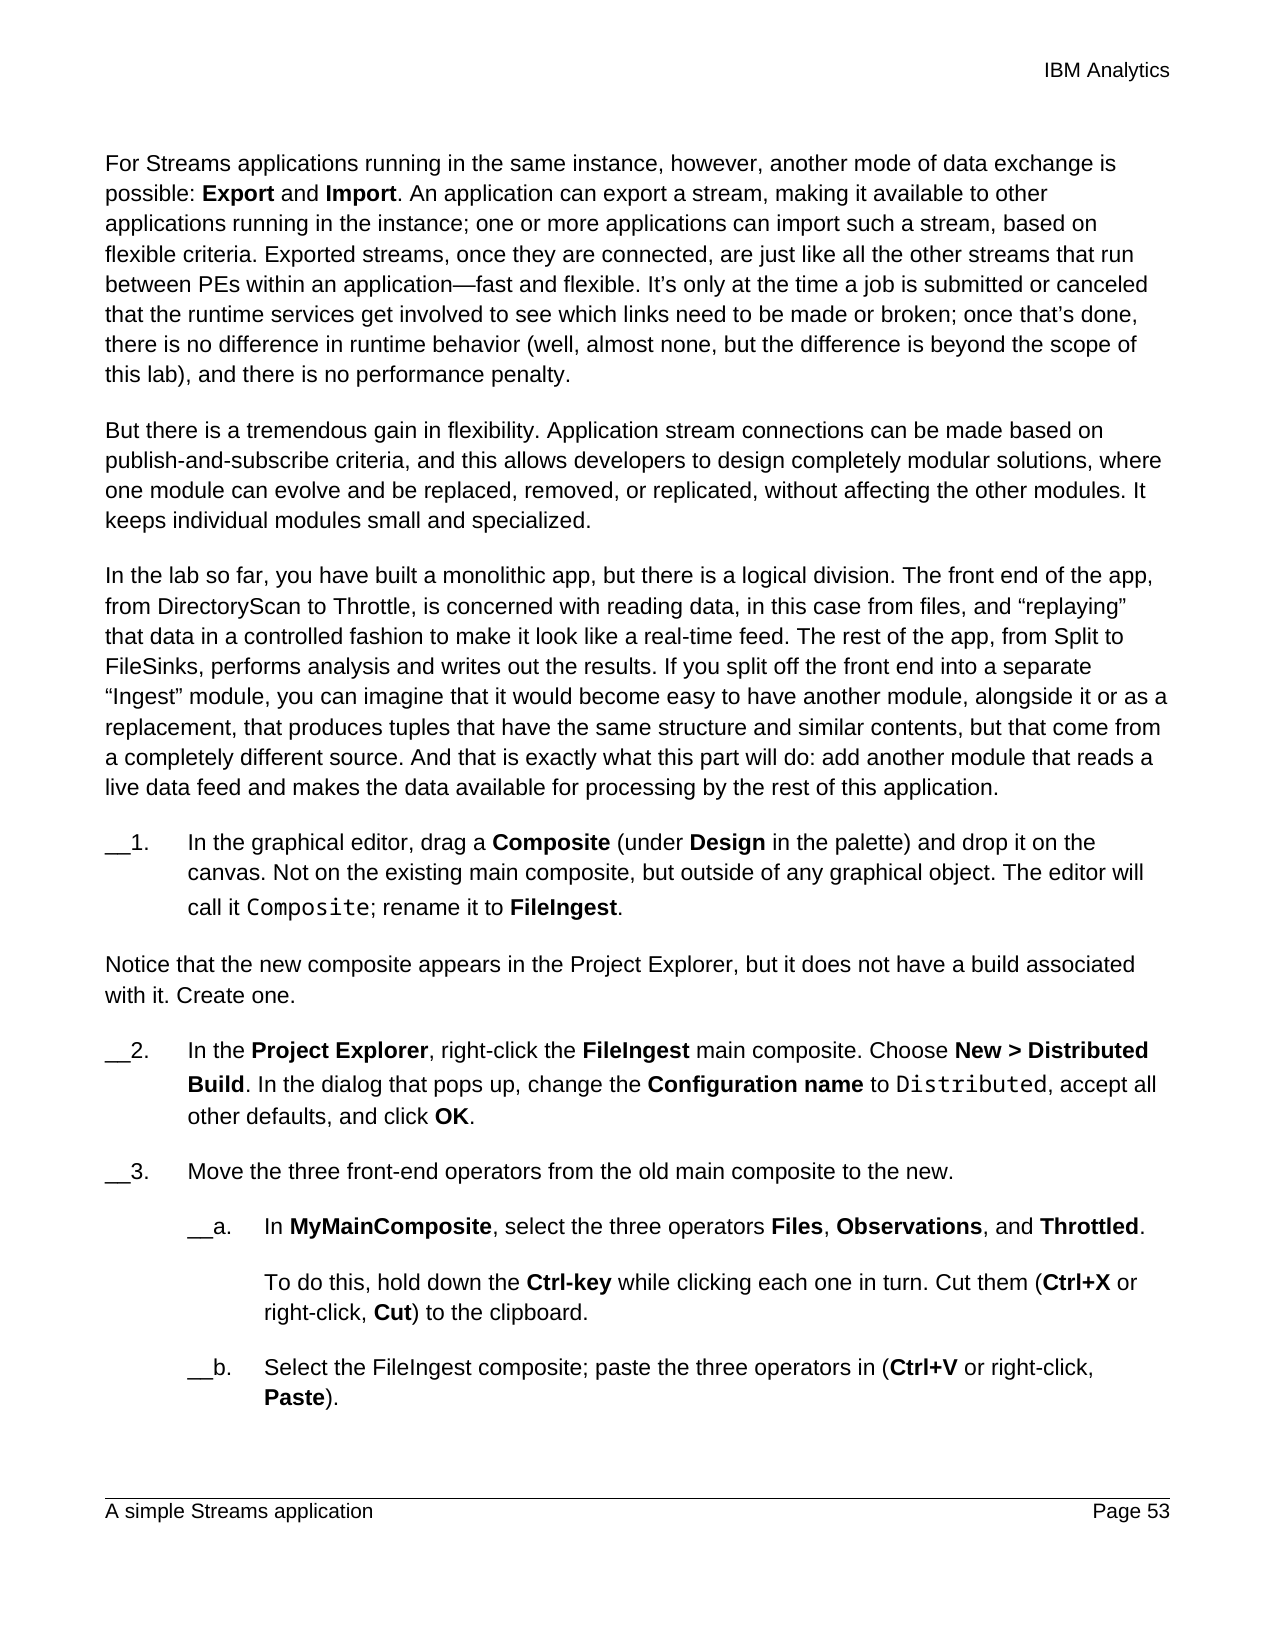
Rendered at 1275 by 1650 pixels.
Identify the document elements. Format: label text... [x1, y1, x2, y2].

list In MyMainComposite, select the three operators Files, Observations, and Throttled. [187, 1213, 1170, 1240]
list In the Project Explorer, right-click the FileIngest main composite. Choose New > Distributed Build. In the dialog that pops up, change the Configuration name to Distributed, accept all other defaults, and click OK. [105, 1037, 1170, 1129]
list Move the three front-end operators from the old main composite to the new. [105, 1158, 1170, 1184]
list To do this, hold down the Ctrl-key while clicking each one in turn. Cut them (Ctrl+X or right-click, Cut) to the clipboard. [264, 1268, 1170, 1325]
list Select the FileIngest composite; paste the three operators in (Ctrl+V or right-click, Paste). [187, 1354, 1170, 1411]
text For Streams applications running in the same instance, however, another mode of data exchange is possible: Export and Import. An application can export a stream, making it available to other applications running in the instance; one or more applications can import such a stream, based on flexible criteria. Exported streams, once they are connected, are just like all the other streams that run between PEs within an application—fast and flexible. It’s only at the time a job is submitted or canceled that the runtime services get involved to see which links need to be made or broken; once that’s done, there is no difference in runtime behavior (well, almost none, but the difference is beyond the scope of this lab), and there is no performance penalty. [105, 150, 1170, 388]
text But there is a tremendous gain in flexibility. Application stream connections can be made based on publish-and-subscribe criteria, and this allows developers to design completely modular solutions, where one module can evolve and be replaced, removed, or replicated, without affecting the other modules. It keeps individual modules small and specialized. [105, 417, 1170, 534]
list In the graphical editor, drag a Composite (under Design in the palette) and drop it on the canvas. Not on the existing main composite, but outside of any graphical object. The editor will call it Composite; rename it to FileIngest. [105, 829, 1170, 922]
text In the lab so far, you have built a monolithic app, but there is a logical division. The front end of the app, from DirectoryScan to Throttle, is concerned with reading data, in this case from files, and “replaying” that data in a controlled fashion to make it look like a real-time feed. The rest of the app, from to FileSinks, performs analysis and writes out the results. If you split off the front end into a separate “Ingest” module, you can imagine that it would become easy to have another module, alongside it or as a replacement, that produces tuples that have the same structure and similar contents, but that come from a completely different source. And that is exactly what this part will do: add another module that reads a live data feed and makes the data available for processing by the rest of this application. [105, 562, 1170, 800]
text Notice that the new composite appears in the Project Explorer, but it does not have a build associated with it. Create one. [105, 951, 1170, 1008]
